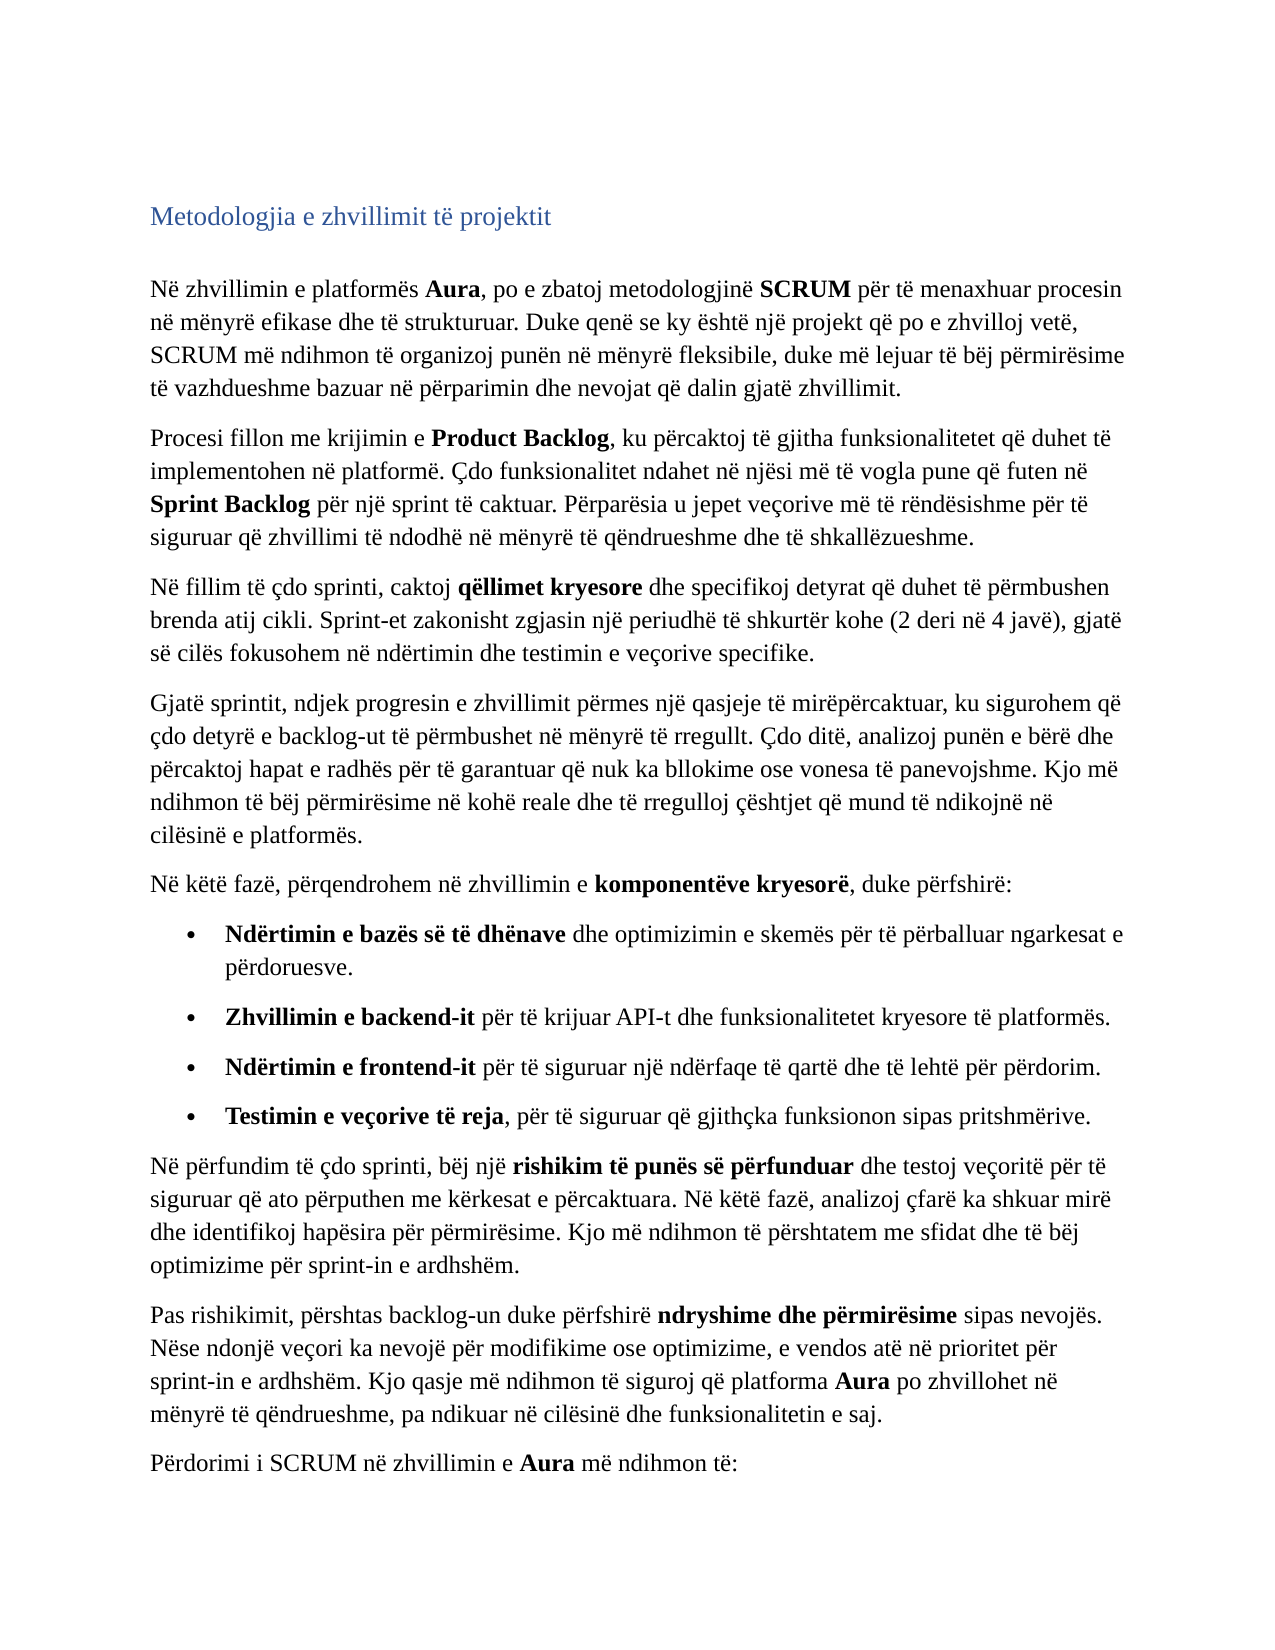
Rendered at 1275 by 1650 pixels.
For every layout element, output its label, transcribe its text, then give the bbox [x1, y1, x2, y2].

text Procesi fillon me krijimin e Product Backlog, ku përcaktoj të gjitha funksionalitetet që duhet të implementohen në platformë. Çdo funksionalitet ndahet në njësi më të vogla pune që futen në Sprint Backlog për një sprint të caktuar. Përparësia u jepet veçorive më të rëndësishme për të siguruar që zhvillimi të ndodhë në mënyrë të qëndrueshme dhe të shkallëzueshme. [150, 423, 1125, 551]
text Në fillim të çdo sprinti, caktoj qëllimet kryesore dhe specifikoj detyrat që duhet të përmbushen brenda atij cikli. Sprint-et zakonisht zgjasin një periudhë të shkurtër kohe (2 deri në 4 javë), gjatë së cilës fokusohem në ndërtimin dhe testimin e veçorive specifike. [150, 572, 1125, 667]
list Zhvillimin e backend-it për të krijuar API-t dhe funksionalitetet kryesore të platformës. [187, 1002, 1125, 1031]
text Pas rishikimit, përshtas backlog-un duke përfshirë ndryshime dhe përmirësime sipas nevojës. Nëse ndonjë veçori ka nevojë për modifikime ose optimizime, e vendos atë në prioritet për sprint-in e ardhshëm. Kjo qasje më ndihmon të siguroj që platforma Aura po zhvillohet në mënyrë të qëndrueshme, pa ndikuar në cilësinë dhe funksionalitetin e saj. [150, 1300, 1125, 1427]
list Testimin e veçorive të reja, për të siguruar që gjithçka funksionon sipas pritshmërive. [187, 1101, 1125, 1130]
list Ndërtimin e frontend-it për të siguruar një ndërfaqe të qartë dhe të lehtë për përdorim. [187, 1052, 1125, 1080]
text Metodologjia e zhvillimit të projektit [150, 200, 1125, 231]
text Në zhvillimin e platformës Aura, po e zbatoj metodologjinë SCRUM për të menaxhuar procesin në mënyrë efikase dhe të strukturuar. Duke qenë se ky është një projekt që po e zhvilloj vetë, SCRUM më ndihmon të organizoj punën në mënyrë fleksibile, duke më lejuar të bëj përmirësime të vazhdueshme bazuar në përparimin dhe nevojat që dalin gjatë zhvillimit. [150, 274, 1125, 402]
text Në këtë fazë, përqendrohem në zhvillimin e komponentëve kryesorë, duke përfshirë: [150, 869, 1125, 898]
text Gjatë sprintit, ndjek progresin e zhvillimit përmes një qasjeje të mirëpërcaktuar, ku sigurohem që çdo detyrë e backlog-ut të përmbushet në mënyrë të rregullt. Çdo ditë, analizoj punën e bërë dhe përcaktoj hapat e radhës për të garantuar që nuk ka bllokime ose vonesa të panevojshme. Kjo më ndihmon të bëj përmirësime në kohë reale dhe të rregulloj çështjet që mund të ndikojnë në cilësinë e platformës. [150, 688, 1125, 848]
text Në përfundim të çdo sprinti, bëj një rishikim të punës së përfunduar dhe testoj veçoritë për të siguruar që ato përputhen me kërkesat e përcaktuara. Në këtë fazë, analizoj çfarë ka shkuar mirë dhe identifikoj hapësira për përmirësime. Kjo më ndihmon të përshtatem me sfidat dhe të bëj optimizime për sprint-in e ardhshëm. [150, 1151, 1125, 1279]
text Përdorimi i SCRUM në zhvillimin e Aura më ndihmon të: [150, 1448, 1125, 1477]
list Ndërtimin e bazës së të dhënave dhe optimizimin e skemës për të përballuar ngarkesat e përdoruesve. [187, 919, 1125, 981]
